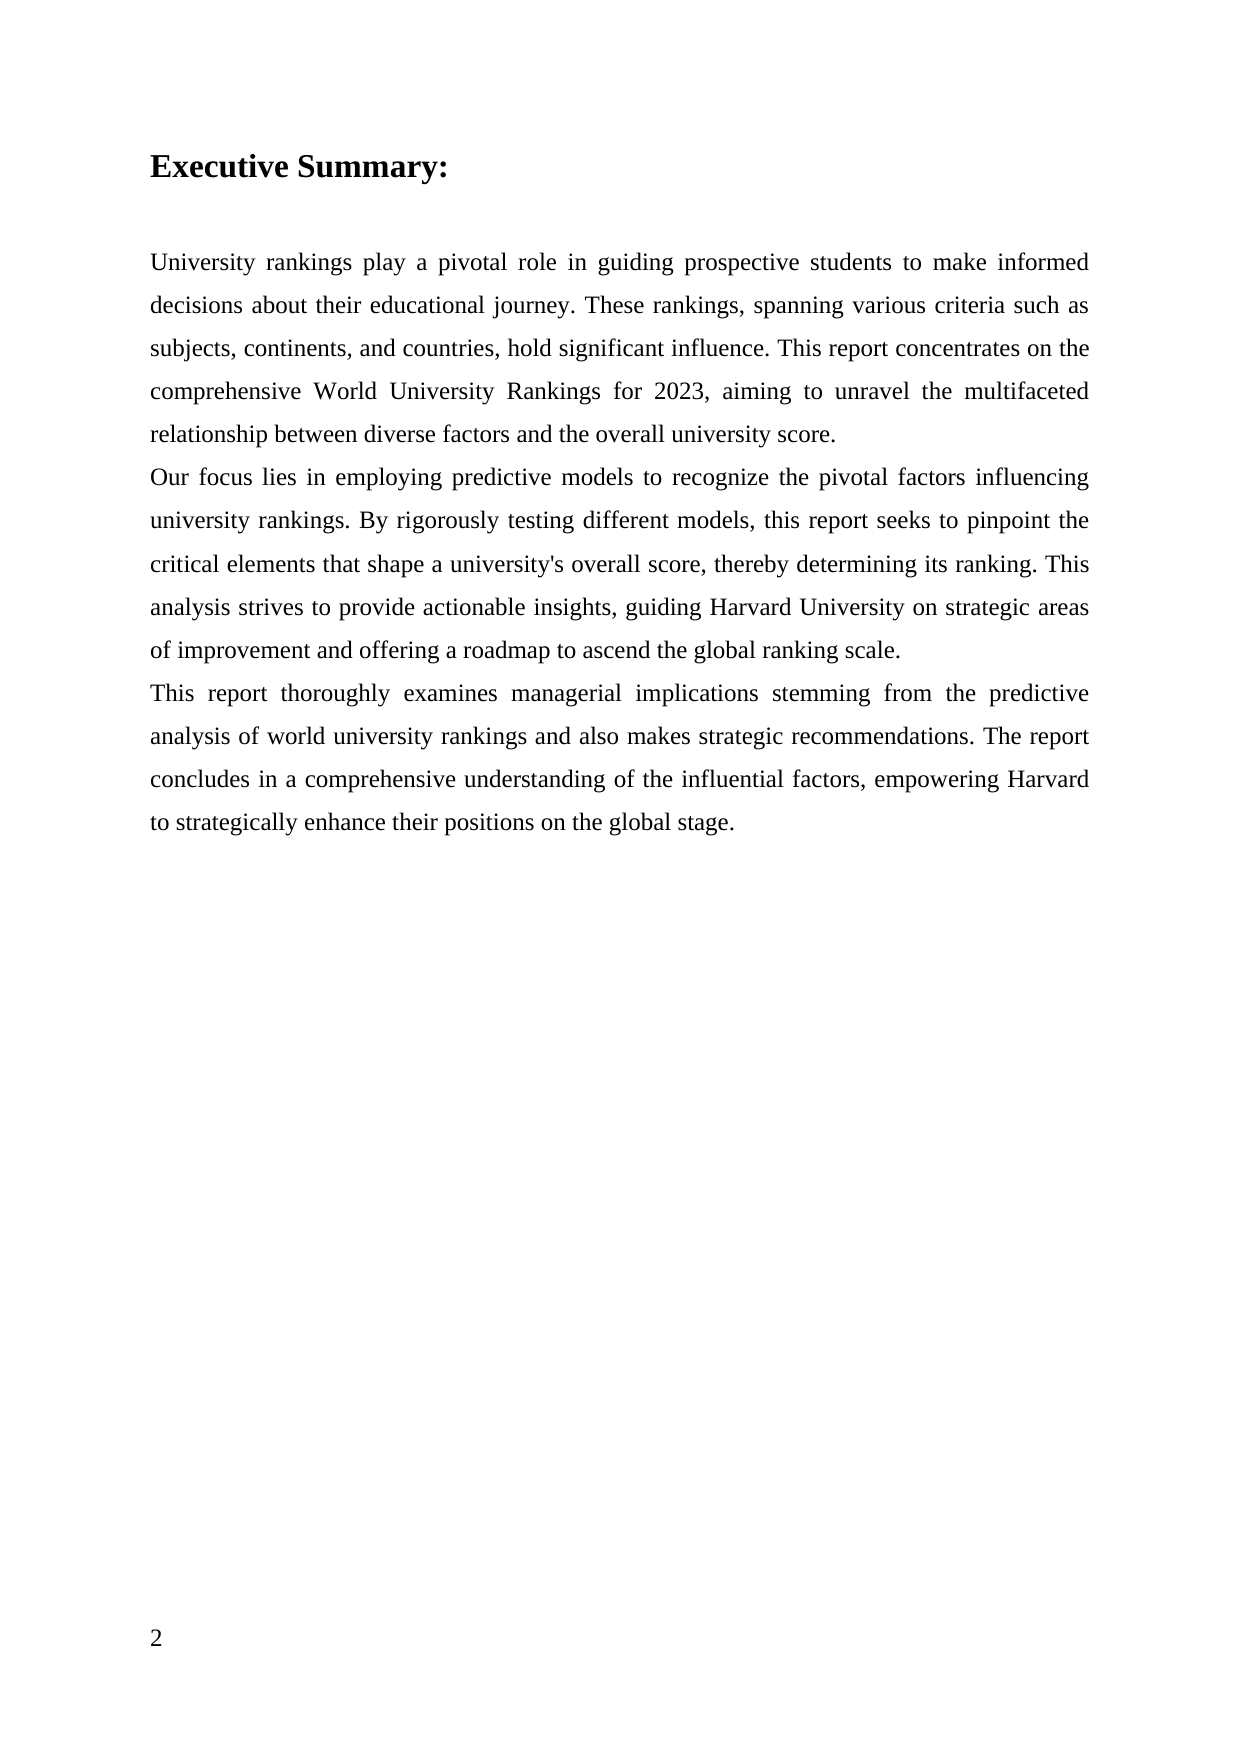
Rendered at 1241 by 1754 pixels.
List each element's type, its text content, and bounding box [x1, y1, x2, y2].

text Executive Summary: [150, 146, 1090, 184]
text University rankings play a pivotal role in guiding prospective students to make informed decisions about their educational journey. These rankings, spanning various criteria such as subjects, continents, and countries, hold significant influence. This report concentrates on the comprehensive World University Rankings for 2023, aiming to unravel the multifaceted relationship between diverse factors and the overall university score. [150, 247, 1090, 448]
text Our focus lies in employing predictive models to recognize the pivotal factors influencing university rankings. By rigorously testing different models, this report seeks to pinpoint the critical elements that shape a university's overall score, thereby determining its ranking. This analysis strives to provide actionable insights, guiding Harvard University on strategic areas of improvement and offering a roadmap to ascend the global ranking scale. [150, 462, 1090, 664]
text This report thoroughly examines managerial implications stemming from the predictive analysis of world university rankings and also makes strategic recommendations. The report concludes in a comprehensive understanding of the influential factors, empowering Harvard to strategically enhance their positions on the global stage. [150, 678, 1090, 836]
